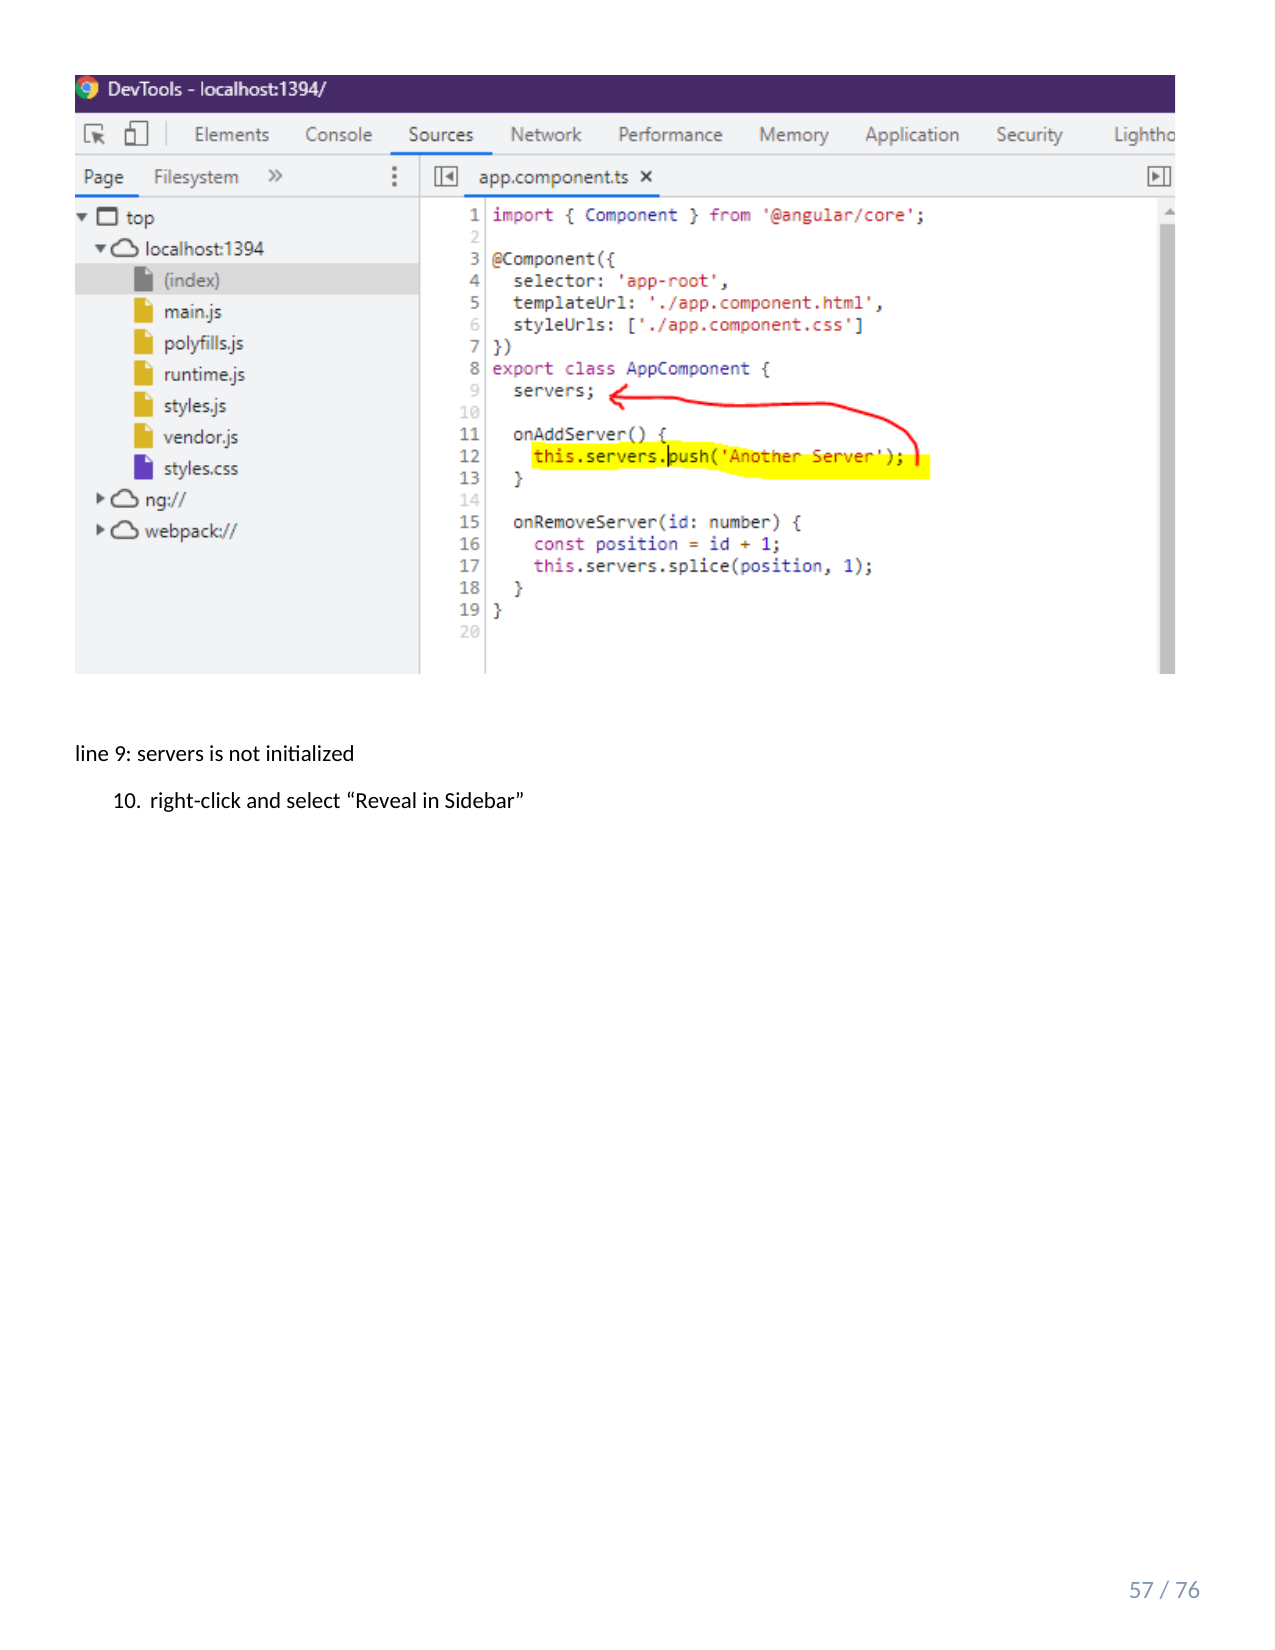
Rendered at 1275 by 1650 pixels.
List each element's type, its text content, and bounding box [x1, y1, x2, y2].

text line 9: servers is not initialized [75, 739, 1200, 767]
list right-click and select “Reveal in Sidebar” [112, 786, 1200, 814]
picture [75, 75, 1175, 674]
